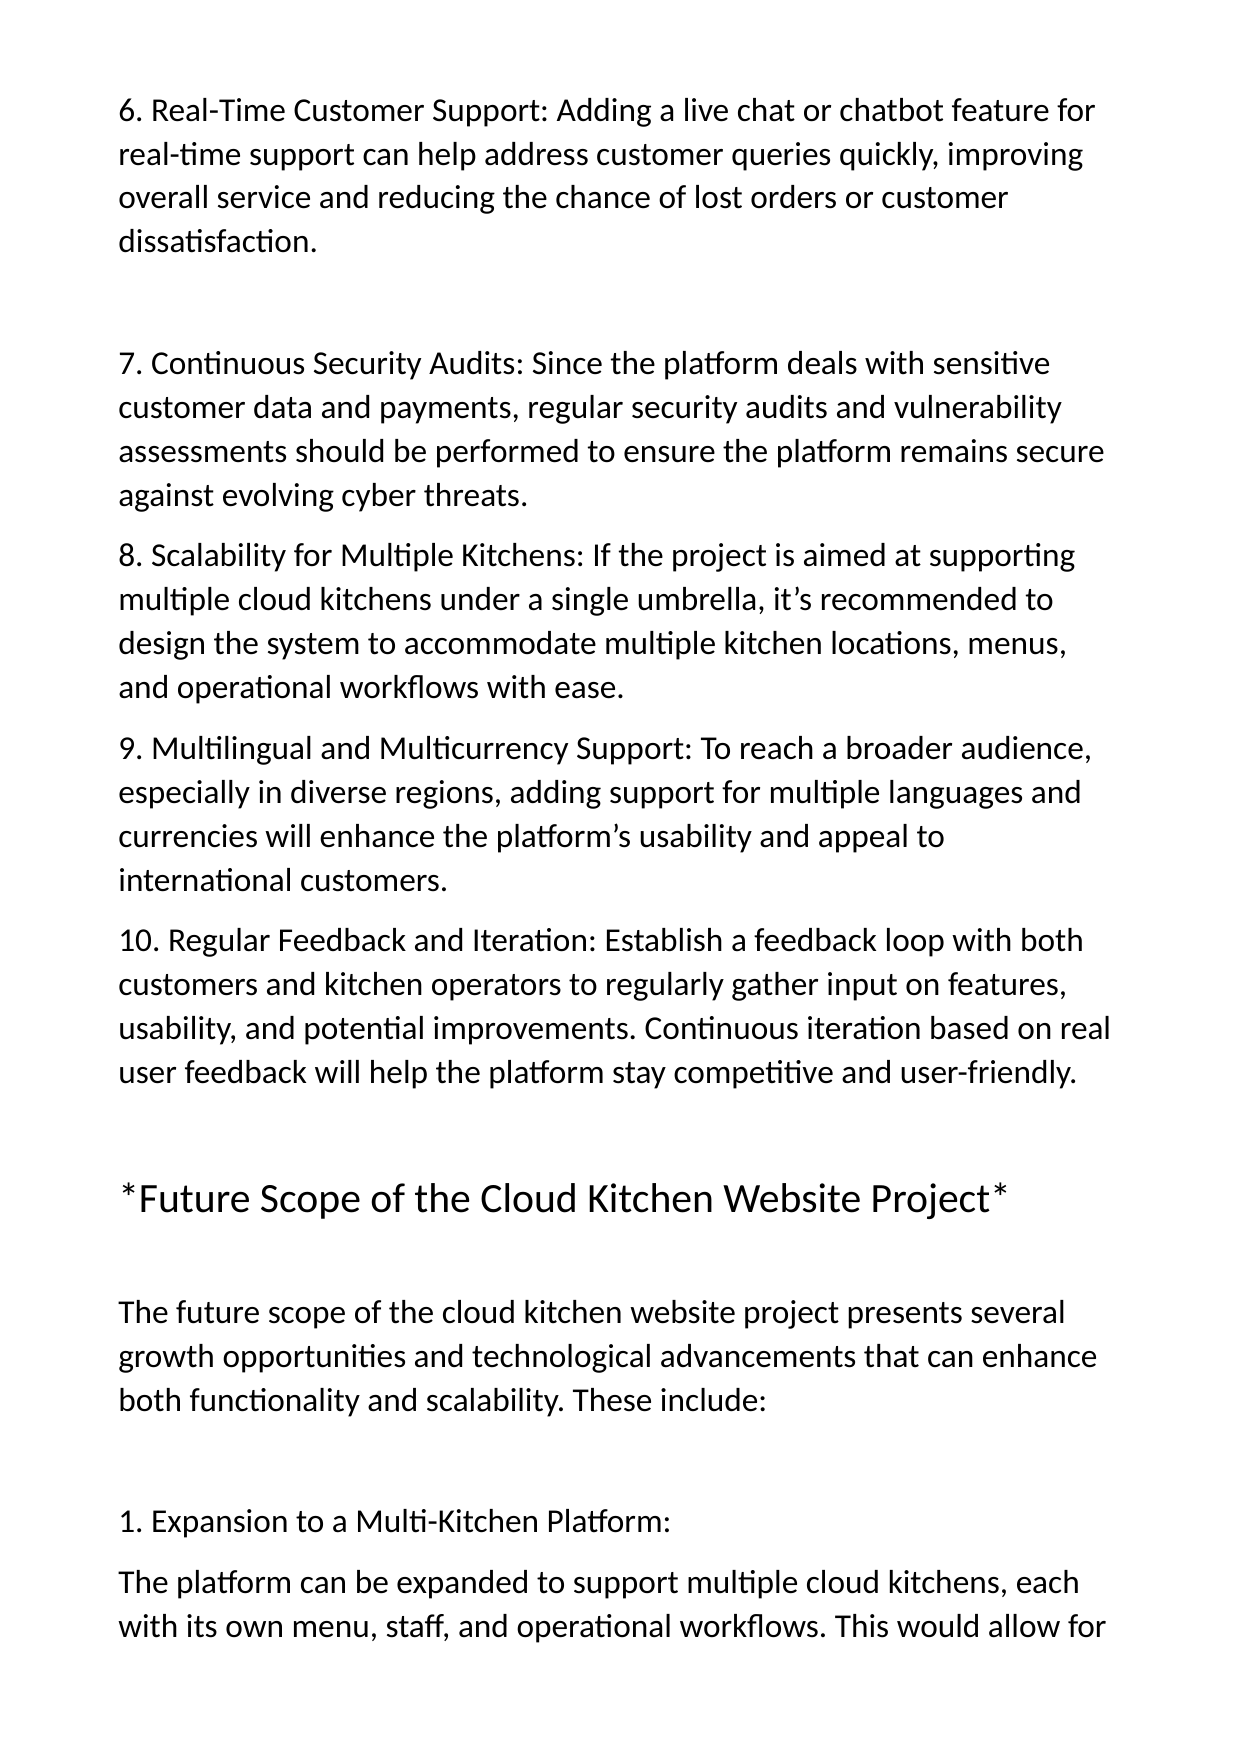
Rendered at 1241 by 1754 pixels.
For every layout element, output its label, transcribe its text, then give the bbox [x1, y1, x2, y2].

text 8. Scalability for Multiple Kitchens: If the project is aimed at supporting multiple cloud kitchens under a single umbrella, it’s recommended to design the system to accommodate multiple kitchen locations, menus, and operational workflows with ease. [118, 534, 1122, 707]
text 7. Continuous Security Audits: Since the platform deals with sensitive customer data and payments, regular security audits and vulnerability assessments should be performed to ensure the platform remains secure against evolving cyber threats. [118, 342, 1122, 514]
text 9. Multilingual and Multicurrency Support: To reach a broader audience, especially in diverse regions, adding support for multiple languages and currencies will enhance the platform’s usability and appeal to international customers. [118, 727, 1122, 899]
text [118, 1561, 1122, 1645]
text The future scope of the cloud kitchen website project presents several growth opportunities and technological advancements that can enhance both functionality and scalability. These include: [118, 1291, 1122, 1419]
text 6. Real-Time Customer Support: Adding a live chat or chatbot feature for real-time support can help address customer queries quickly, improving overall service and reducing the chance of lost orders or customer dissatisfaction. [118, 89, 1122, 261]
text 10. Regular Feedback and Iteration: Establish a feedback loop with both customers and kitchen operators to regularly gather input on features, usability, and potential improvements. Continuous iteration based on real user feedback will help the platform stay competitive and user-friendly. [118, 919, 1122, 1092]
text *Future Scope of the Cloud Kitchen Website Project* [118, 1172, 1122, 1223]
text 1. Expansion to a Multi-Kitchen Platform: [118, 1500, 1122, 1541]
